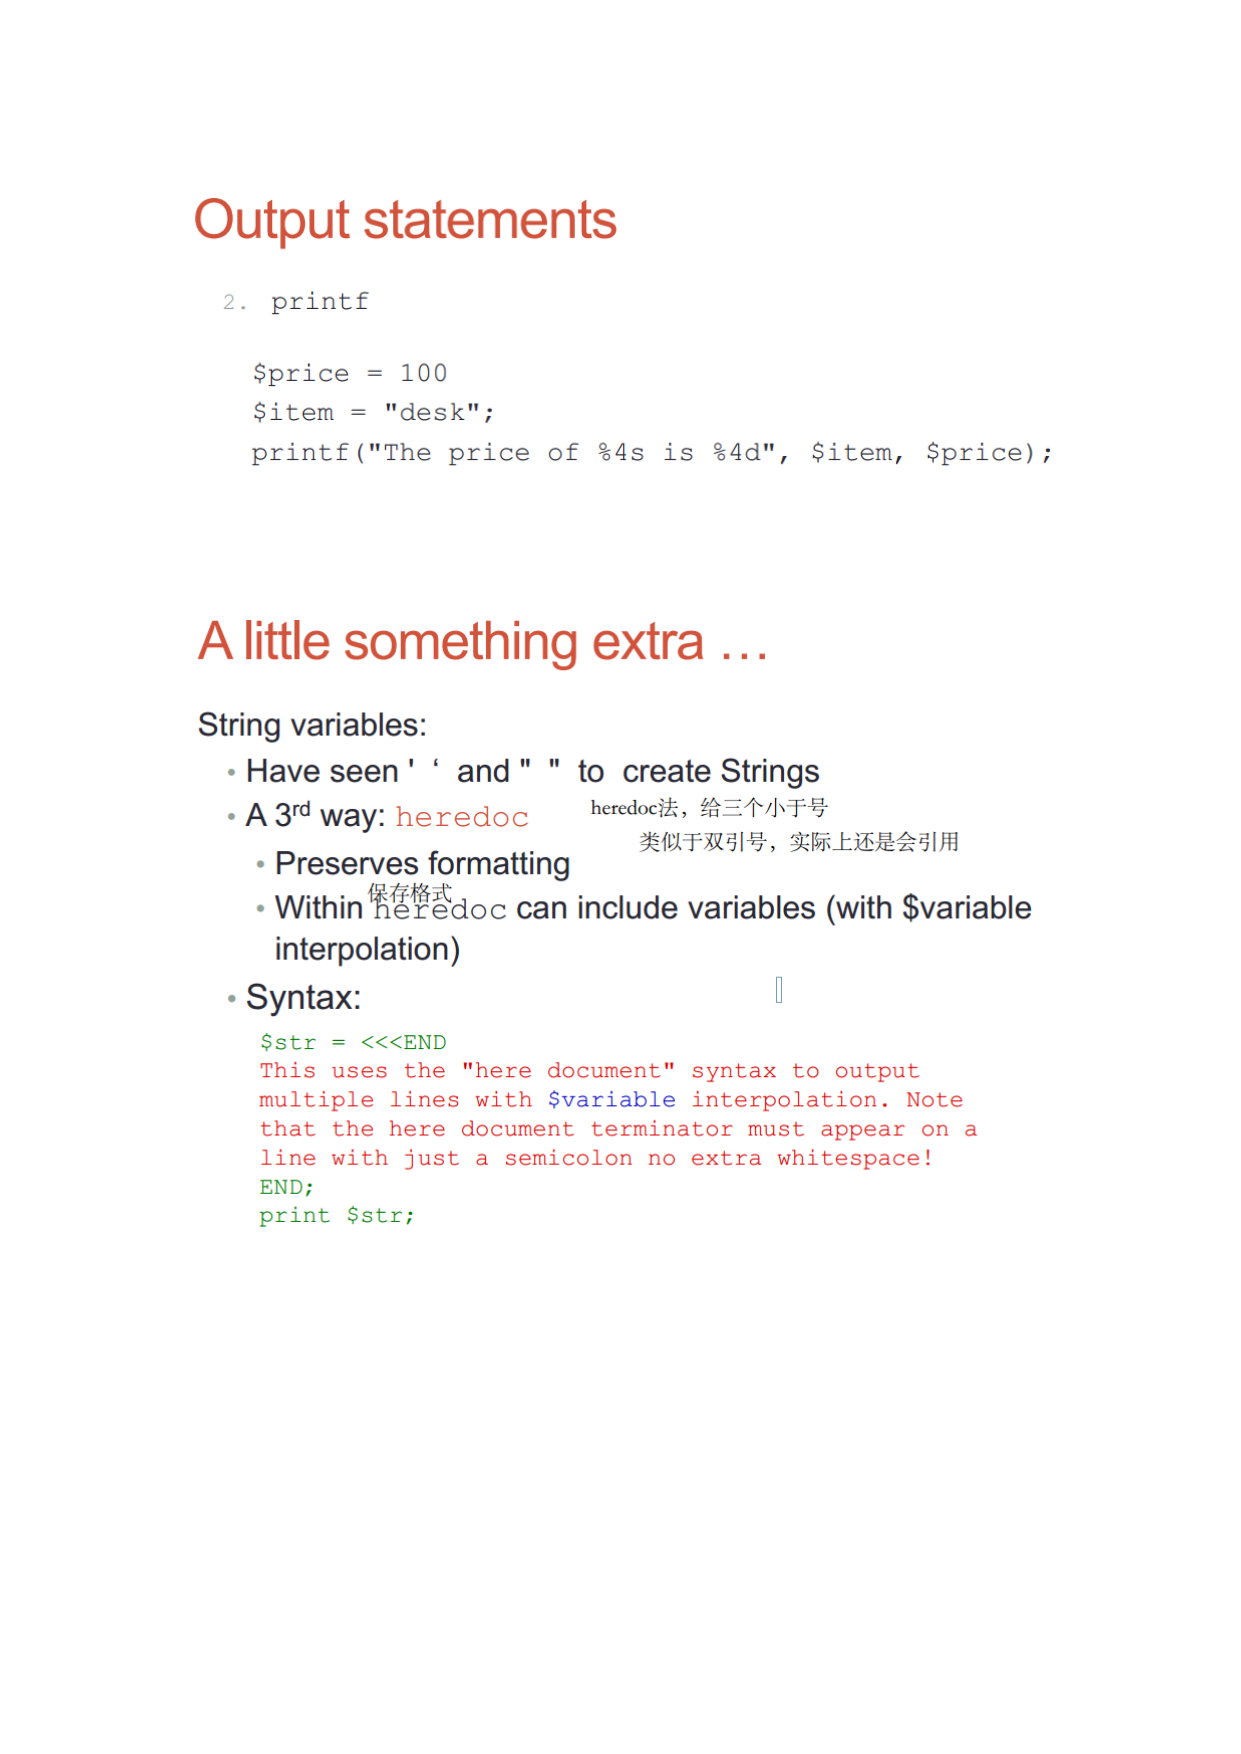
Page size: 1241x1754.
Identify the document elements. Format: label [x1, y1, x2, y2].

picture [150, 162, 1091, 604]
picture [150, 617, 1091, 1238]
